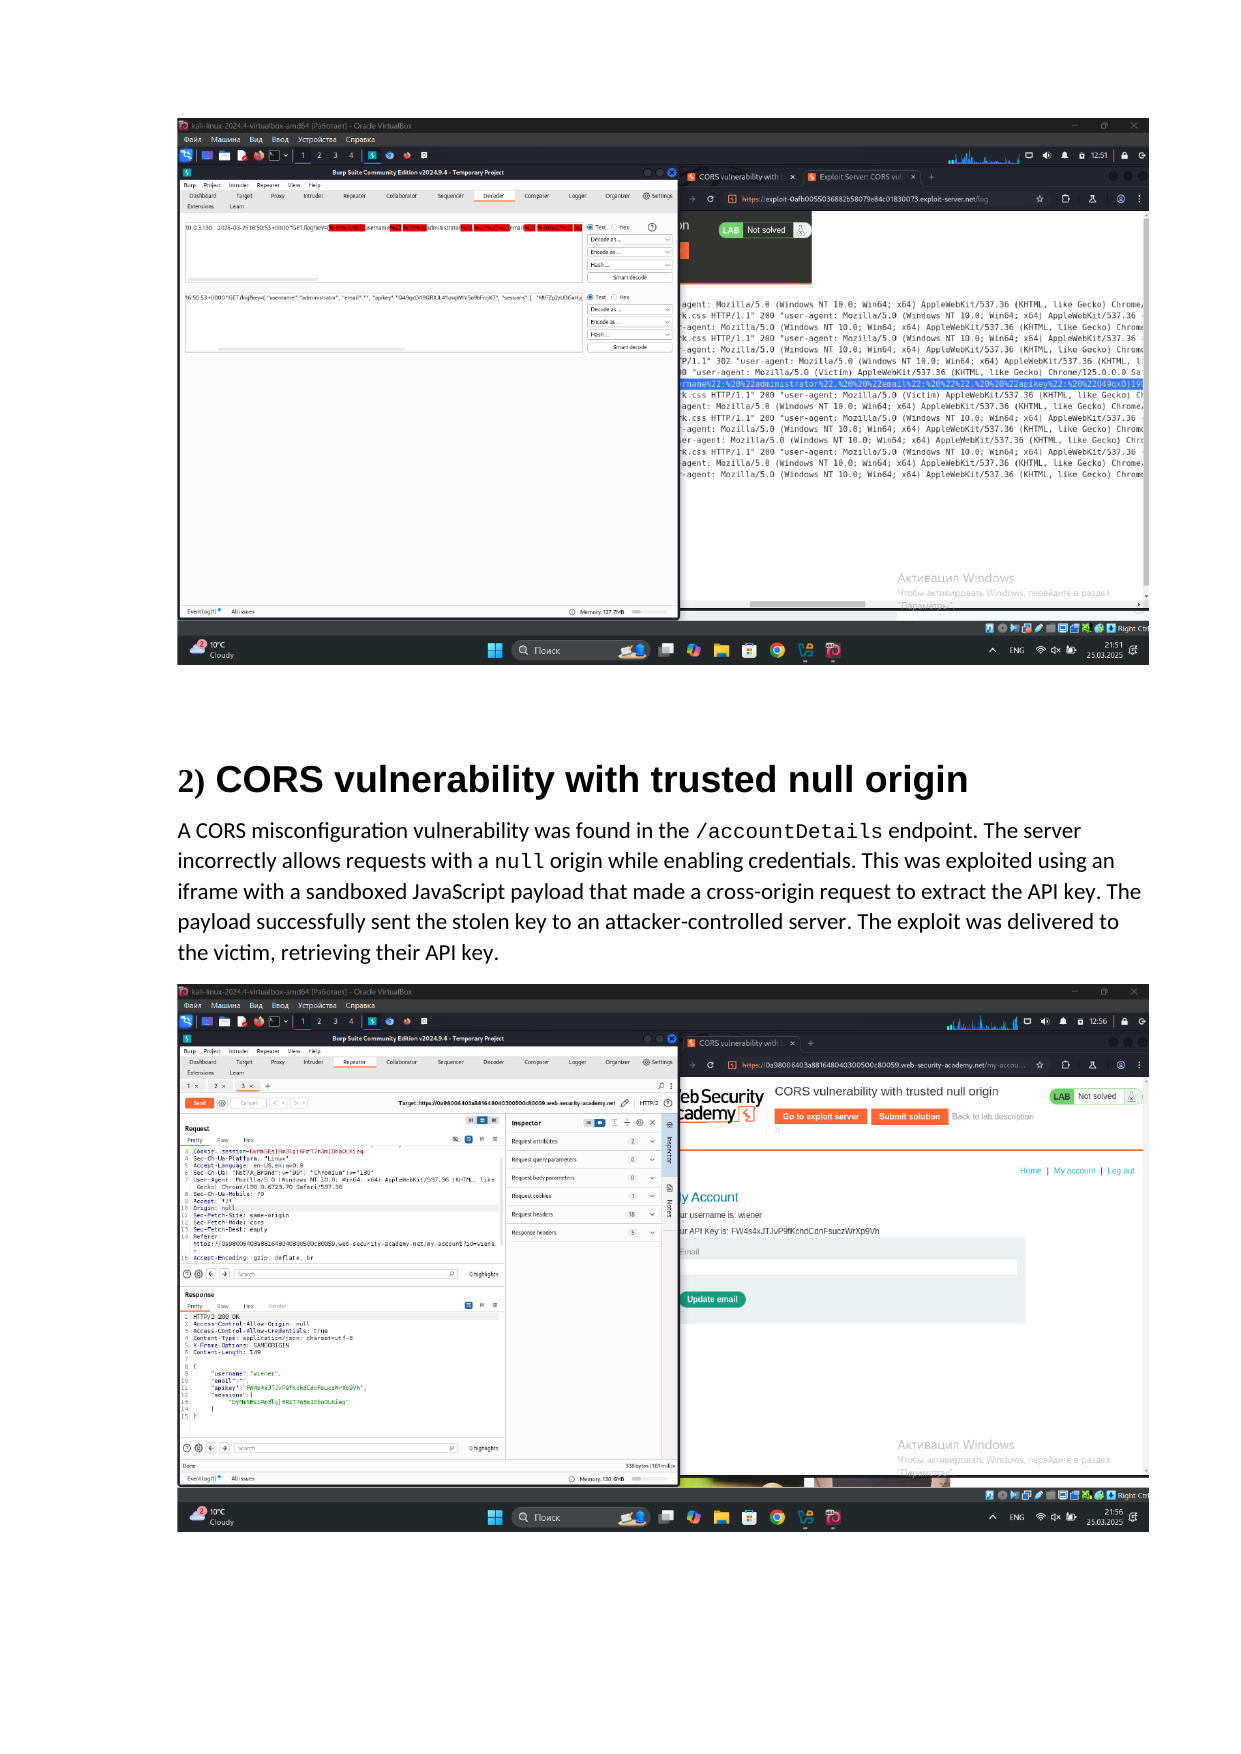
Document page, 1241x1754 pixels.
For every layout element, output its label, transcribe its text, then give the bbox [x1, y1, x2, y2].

picture [177, 118, 1149, 665]
subtitle 2) CORS vulnerability with trusted null origin [177, 757, 1152, 800]
picture [177, 984, 1149, 1532]
text A CORS misconfiguration vulnerability was found in the /accountDetails endpoint. The server incorrectly allows requests with a null origin while enabling credentials. This was exploited using an iframe with a sandboxed JavaScript payload that made a cross-origin request to extract the API key. The payload successfully sent the stolen key to an attacker-controlled server. The exploit was delivered to the victim, retrieving their API key. [177, 816, 1152, 966]
